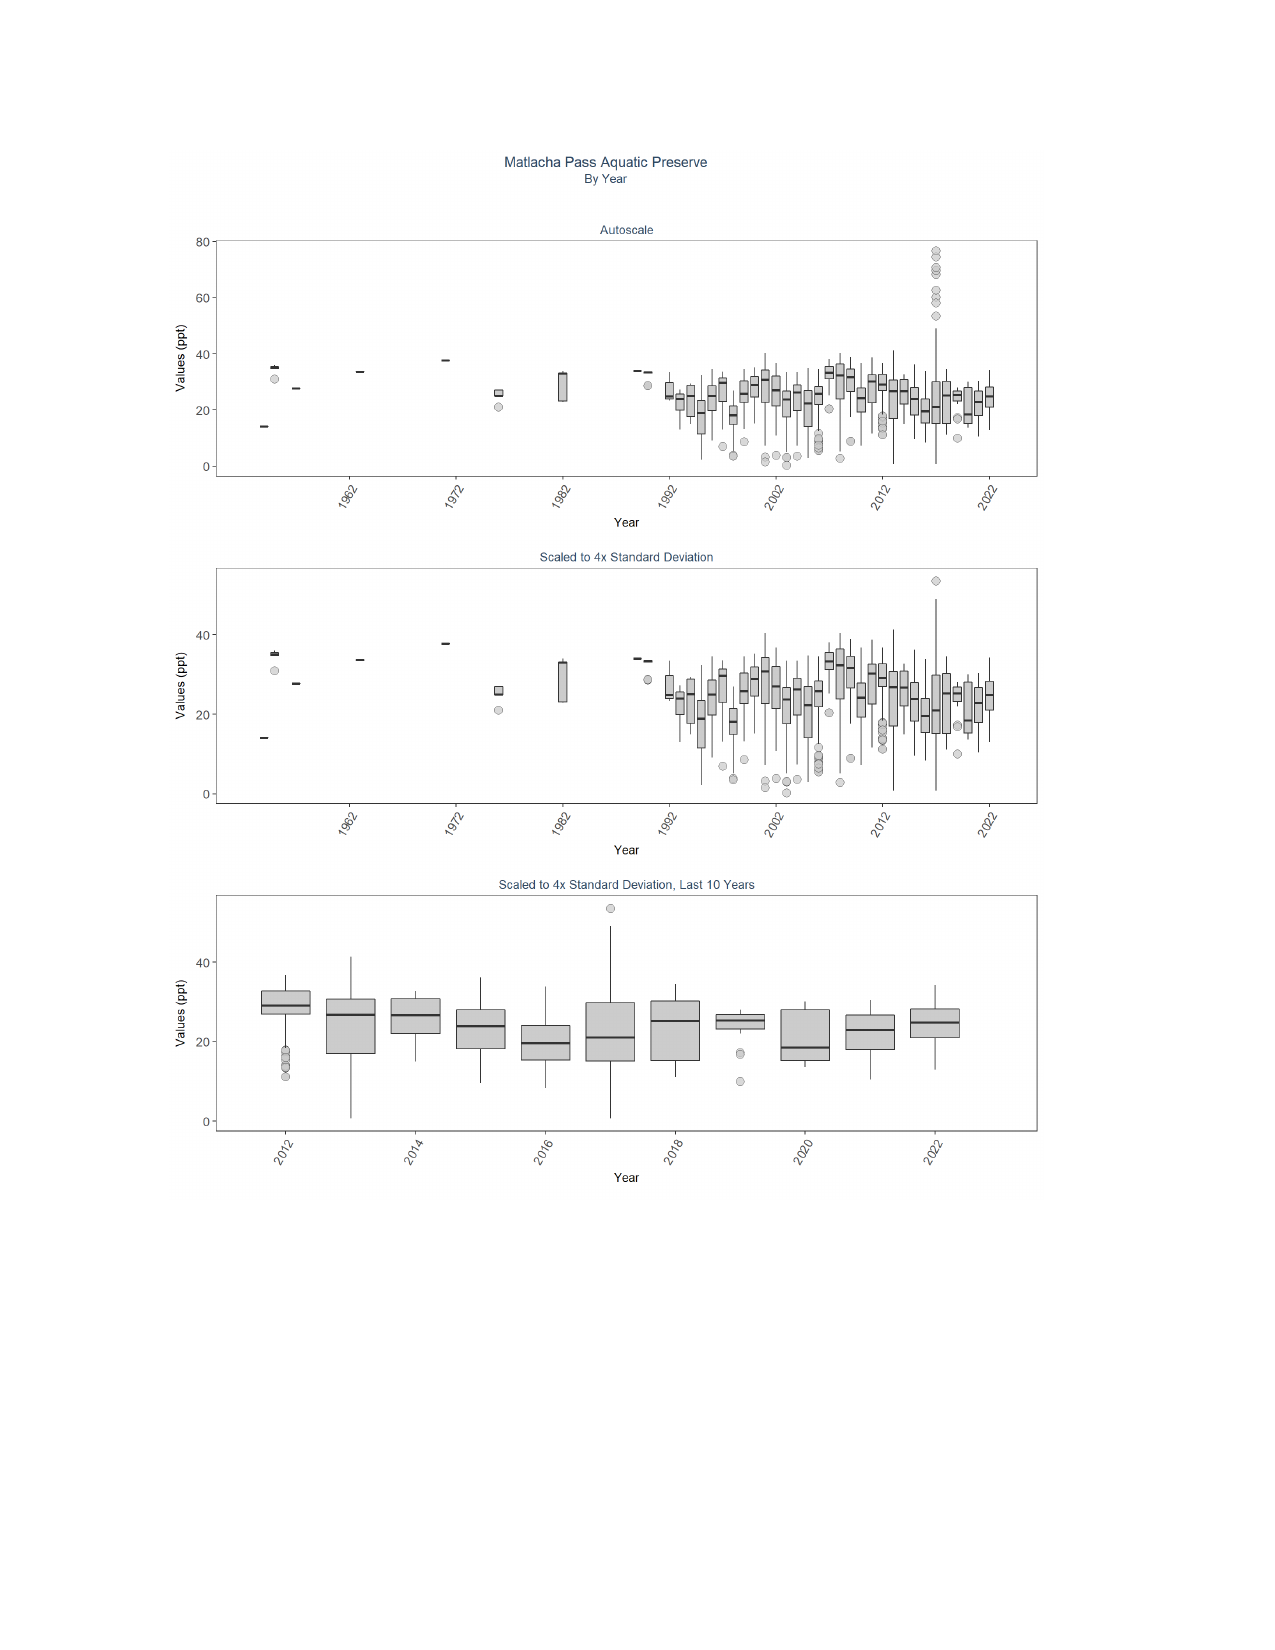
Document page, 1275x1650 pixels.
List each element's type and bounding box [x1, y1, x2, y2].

picture [168, 150, 1044, 1200]
